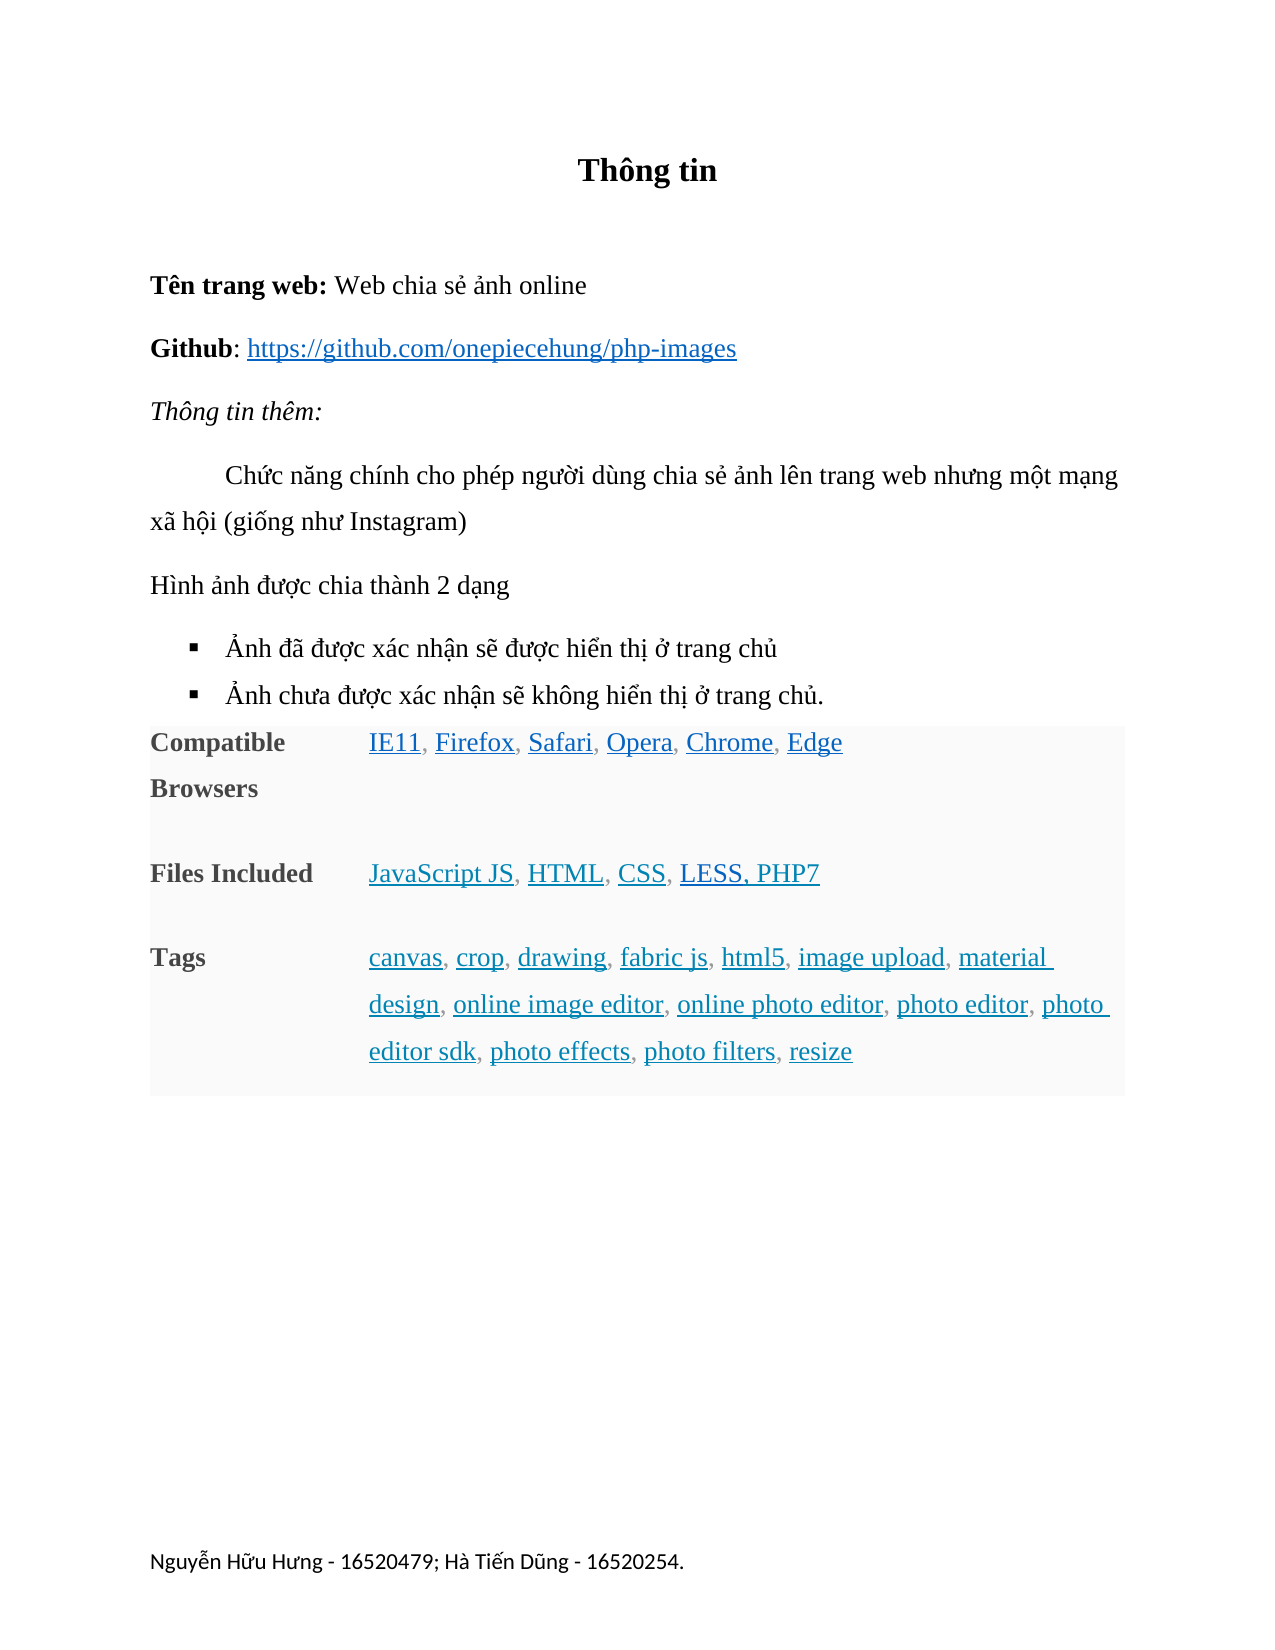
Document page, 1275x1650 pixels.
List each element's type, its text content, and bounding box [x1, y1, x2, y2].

list Ảnh đã được xác nhận sẽ được hiển thị ở trang chủ [187, 632, 1125, 663]
text Thông tin thêm: [150, 396, 1125, 427]
table_header IE11, Firefox, Safari, Opera, Chrome, Edge [369, 726, 1125, 857]
table_header Compatible Browsers [150, 726, 369, 857]
text Hình ảnh được chia thành 2 dạng [150, 569, 1125, 600]
text Github: https://github.com/onepiecehung/php-images [150, 332, 1125, 363]
text Chức năng chính cho phép người dùng chia sẻ ảnh lên trang web nhưng một mạng xã hội (giống như Instagram) [150, 459, 1125, 537]
table_cell canvas, crop, drawing, fabric js, html5, image upload, material design, online image editor, online photo editor, photo editor, photo editor sdk, photo effects, photo filters, resize [369, 941, 1125, 1096]
table_cell Files Included [150, 857, 369, 941]
subtitle Thông tin [169, 150, 1125, 188]
table_cell JavaScript JS, HTML, CSS, LESS, PHP7 [369, 857, 1125, 941]
list Ảnh chưa được xác nhận sẽ không hiển thị ở trang chủ. [187, 679, 1125, 710]
table_cell Tags [150, 941, 369, 1096]
text Tên trang web: Web chia sẻ ảnh online [150, 269, 1125, 300]
